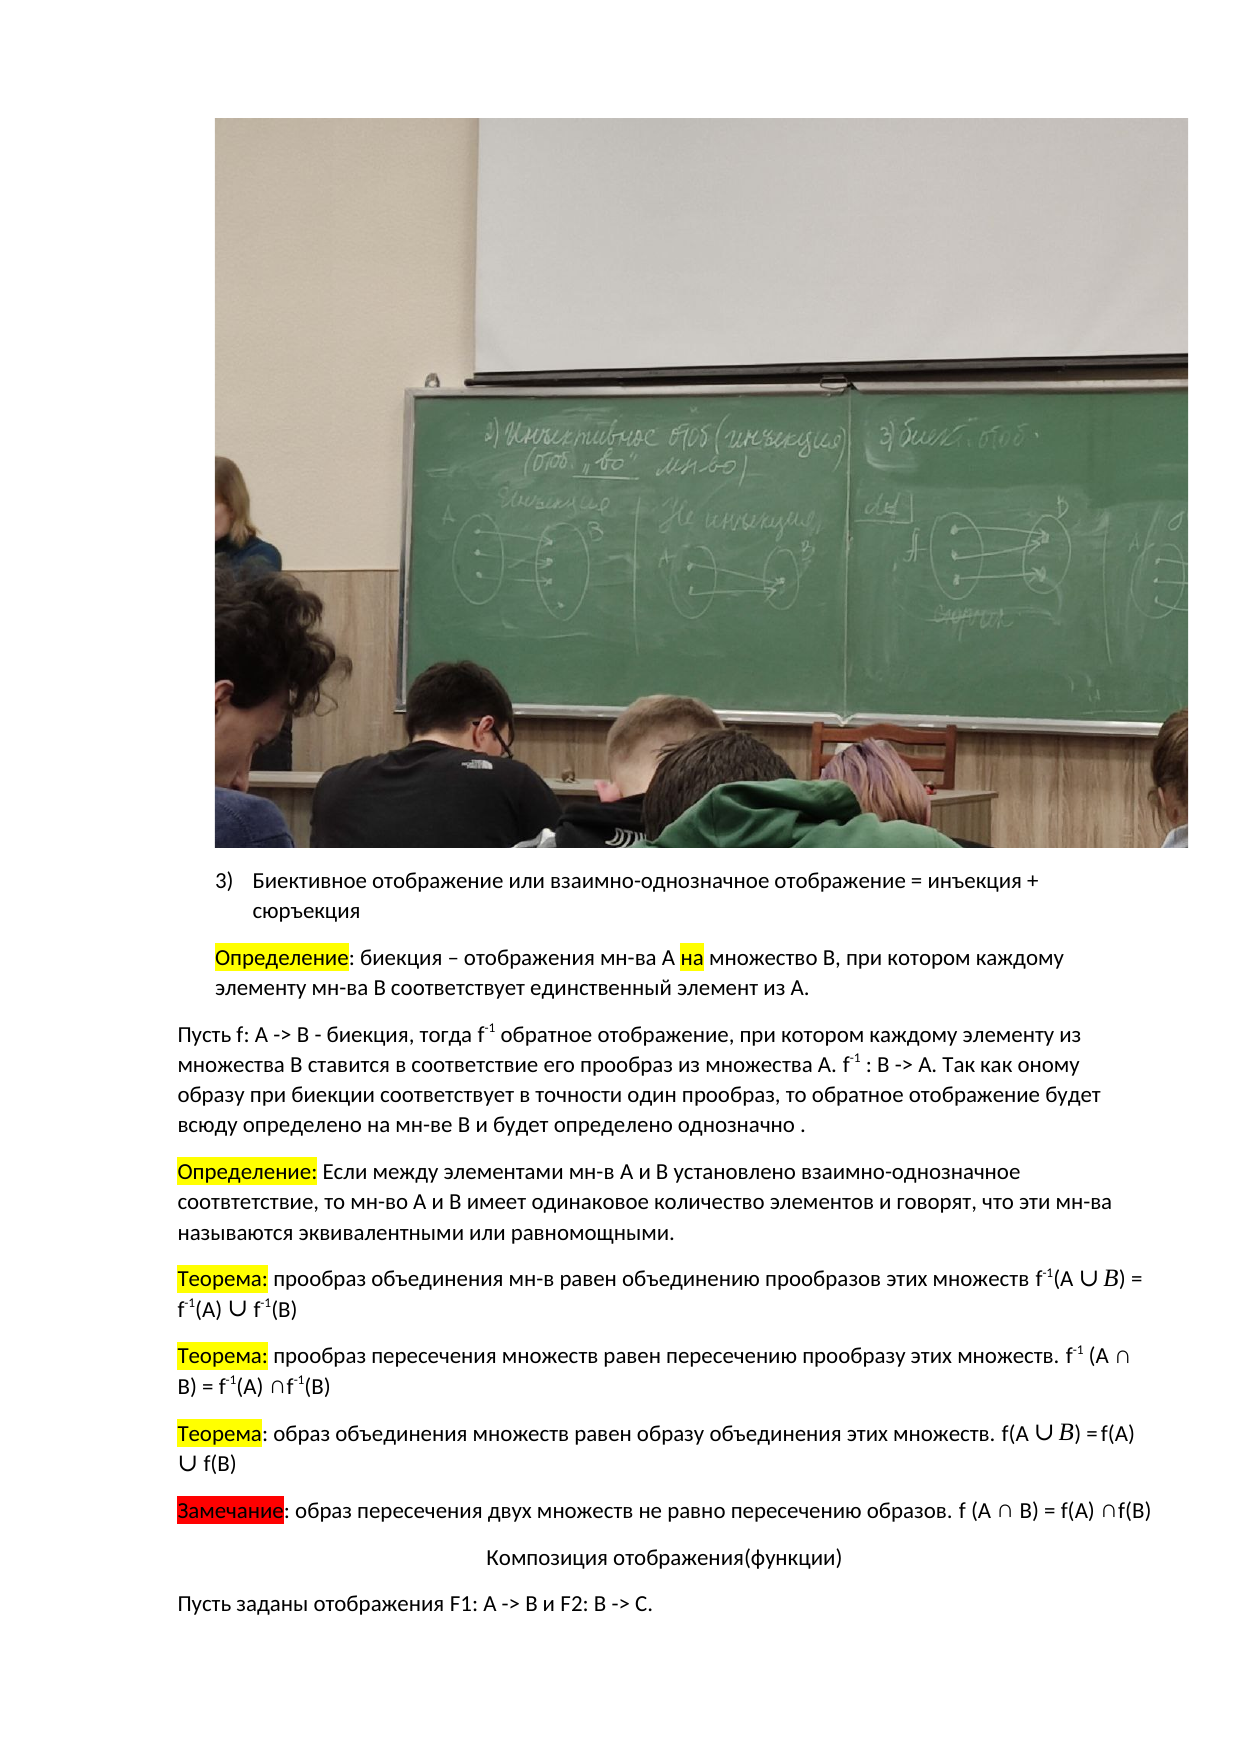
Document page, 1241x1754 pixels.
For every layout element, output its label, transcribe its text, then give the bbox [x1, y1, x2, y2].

text Замечание: образ пересечения двух множеств не равно пересечению образов. f (A B) = f(A) f(B) [284, 1496, 1152, 1524]
text Определение: Если между элементами мн-в A и В установлено взаимно-однозначное соотвтетствие, то мн-во А и В имеет одинаковое количество элементов и говорят, что эти мн-ва называются эквивалентными или равномощными. [177, 1157, 1152, 1246]
picture [214, 118, 1189, 848]
text Теорема: прообраз пересечения множеств равен пересечению прообразу этих множеств. f-1 (A B) = f-1(A) f-1(B) [177, 1342, 1152, 1400]
text Композиция отображения(функции) [177, 1543, 1152, 1571]
text Теорема: образ объединения множеств равен образу объединения этих множеств. f(A ) = f(A) f(В) [177, 1419, 1152, 1477]
text Определение: биекция – отображения мн-ва А на множество В, при котором каждому элементу мн-ва В соответствует единственный элемент из А. [215, 943, 1152, 1001]
text Пусть f: A -> B - биекция, тогда f-1 обратное отображение, при котором каждому элементу из множества B ставится в соответствие его прообраз из множества А. f-1 : B -> A. Так как оному образу при биекции соответствует в точности один прообраз, то обратное отображение будет всюду определено на мн-ве B и будет определено однозначно . [177, 1020, 1152, 1138]
list Биективное отображение или взаимно-однозначное отображение = инъекция + сюръекция [215, 867, 1152, 924]
text Пусть заданы отображения F1: А -> В и F2: B -> C. [177, 1589, 1152, 1618]
text Теорема: прообраз объединения мн-в равен объединению прообразов этих множеств f-1(A ) = f-1(A) f-1(В) [177, 1264, 1152, 1323]
